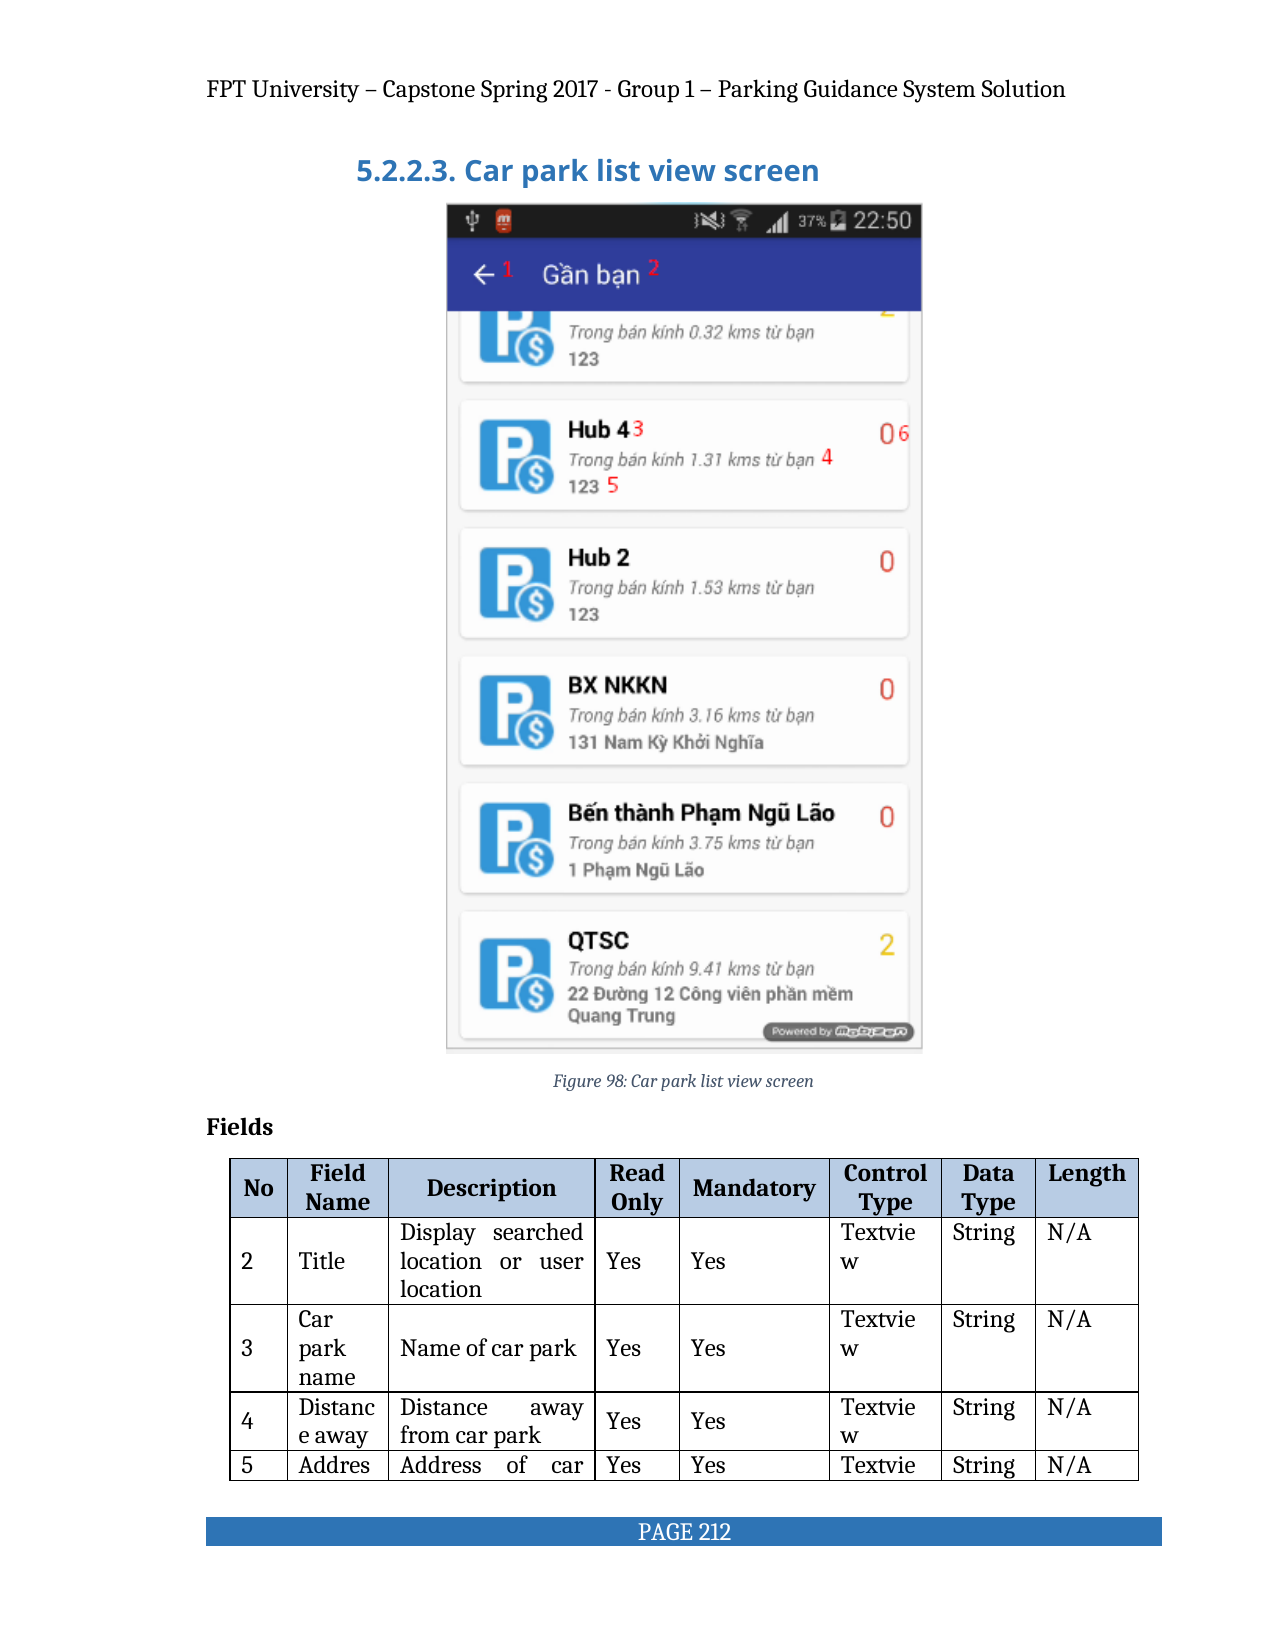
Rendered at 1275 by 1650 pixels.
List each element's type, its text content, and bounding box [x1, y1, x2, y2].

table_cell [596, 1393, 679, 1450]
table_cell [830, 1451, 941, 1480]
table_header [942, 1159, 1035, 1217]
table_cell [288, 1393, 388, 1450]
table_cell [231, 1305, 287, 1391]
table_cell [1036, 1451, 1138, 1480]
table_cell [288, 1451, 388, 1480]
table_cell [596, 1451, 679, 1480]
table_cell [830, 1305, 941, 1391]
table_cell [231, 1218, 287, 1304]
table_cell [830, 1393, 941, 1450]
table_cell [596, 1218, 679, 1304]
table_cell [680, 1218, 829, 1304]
picture [446, 202, 923, 1054]
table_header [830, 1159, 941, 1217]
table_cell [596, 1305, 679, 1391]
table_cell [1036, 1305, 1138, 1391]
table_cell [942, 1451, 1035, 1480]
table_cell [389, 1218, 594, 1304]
text Fields [206, 1113, 1162, 1142]
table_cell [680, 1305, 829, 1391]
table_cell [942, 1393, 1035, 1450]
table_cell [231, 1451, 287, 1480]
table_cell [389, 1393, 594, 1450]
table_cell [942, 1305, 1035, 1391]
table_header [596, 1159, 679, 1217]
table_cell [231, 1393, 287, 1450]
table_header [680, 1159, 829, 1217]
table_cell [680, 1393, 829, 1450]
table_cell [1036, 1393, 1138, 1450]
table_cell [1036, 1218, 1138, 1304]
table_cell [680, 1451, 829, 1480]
text Figure 98: Car park list view screen [206, 1070, 1162, 1092]
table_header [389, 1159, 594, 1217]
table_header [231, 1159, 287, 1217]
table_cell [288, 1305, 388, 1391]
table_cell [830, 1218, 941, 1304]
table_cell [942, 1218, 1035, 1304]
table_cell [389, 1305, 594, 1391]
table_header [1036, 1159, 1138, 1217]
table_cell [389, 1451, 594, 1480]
subtitle Car park list view screen [206, 150, 1162, 190]
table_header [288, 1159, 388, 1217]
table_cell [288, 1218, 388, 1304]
